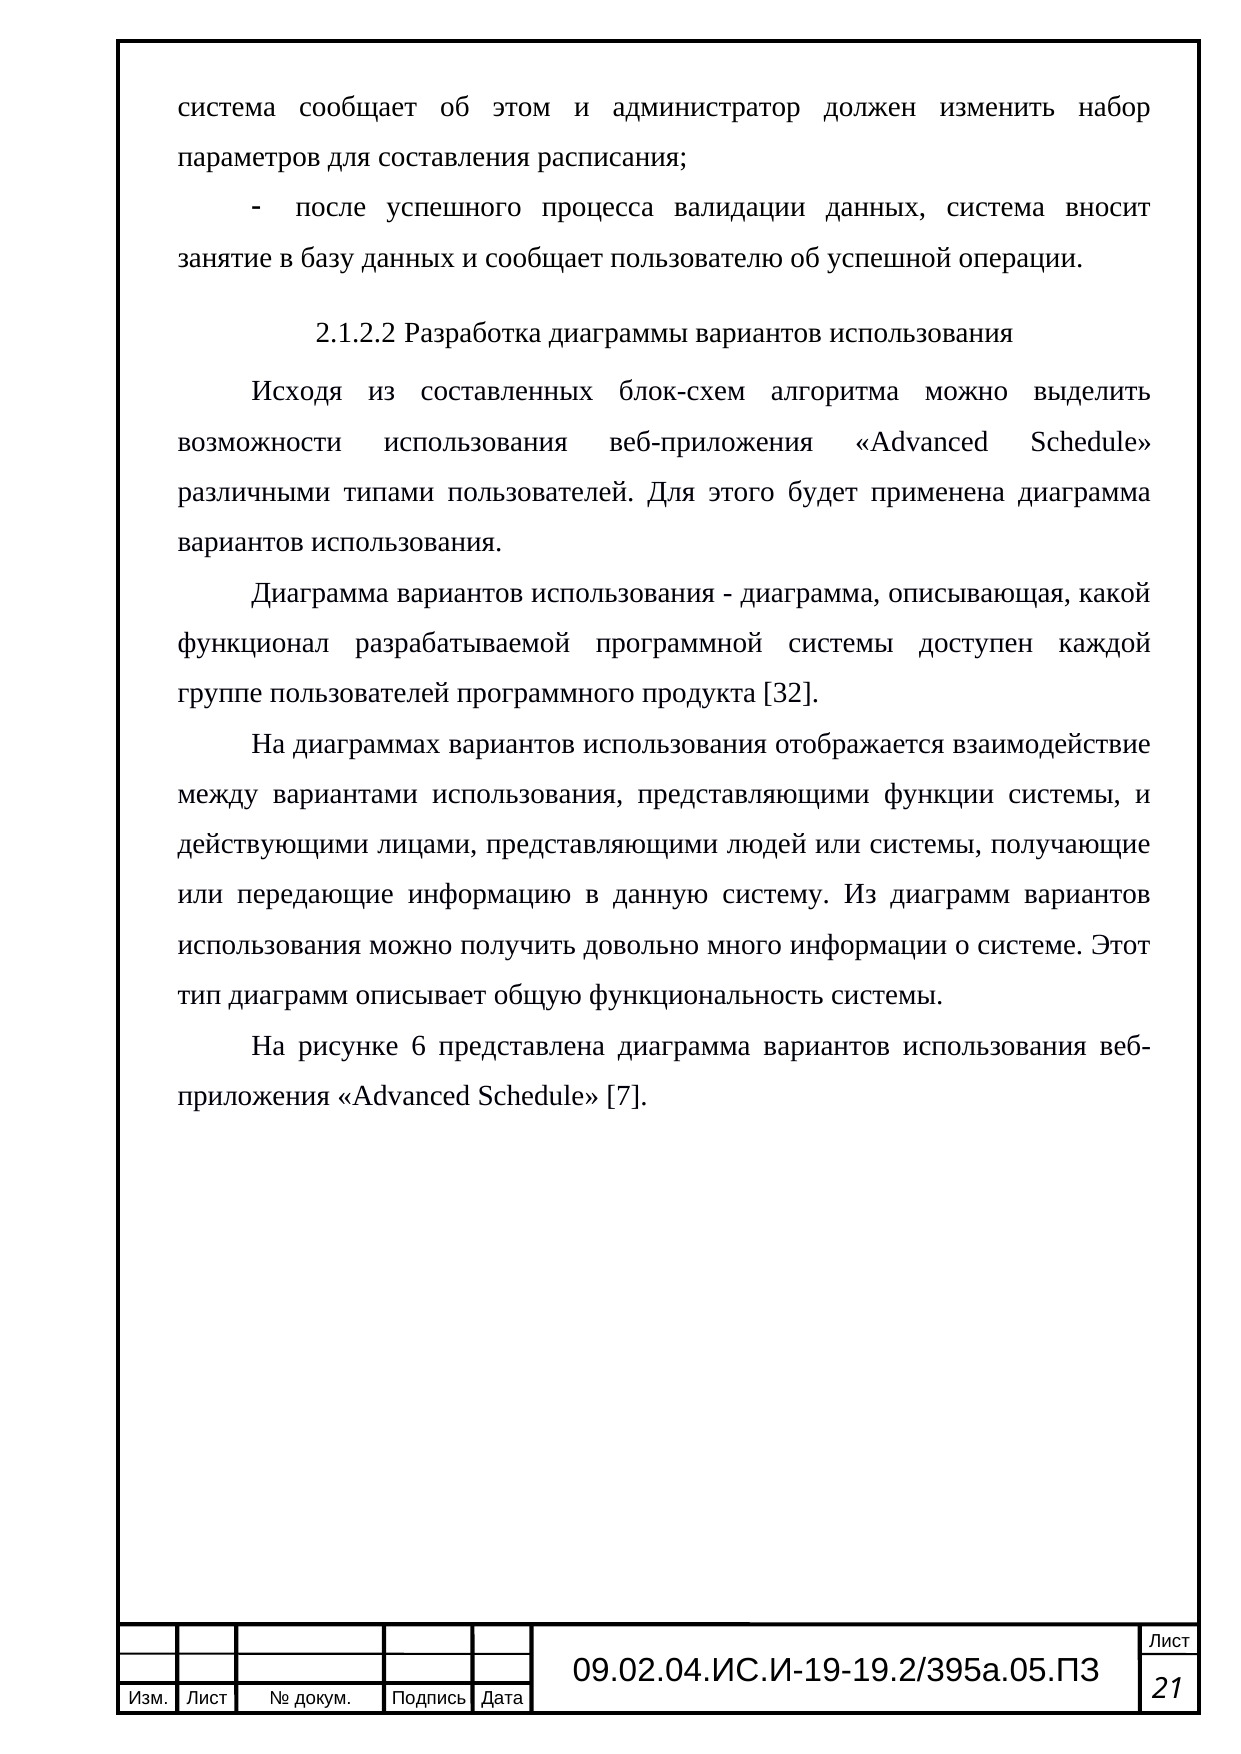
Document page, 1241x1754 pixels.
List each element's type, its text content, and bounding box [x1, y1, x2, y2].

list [177, 89, 1152, 172]
subtitle Разработка диаграммы вариантов использования [177, 315, 1152, 348]
text На рисунке 6 представлена диаграмма вариантов использования веб-приложения «Advanced Schedule» [7]. [177, 1028, 1152, 1111]
list после успешного процесса валидации данных, система вносит занятие в базу данных и сообщает пользователю об успешной операции. [177, 189, 1152, 273]
text Исходя из составленных блок-схем алгоритма можно выделить возможности использования веб-приложения «Advanced Schedule» различными типами пользователей. Для этого будет применена диаграмма вариантов использования. [177, 373, 1152, 558]
text На диаграммах вариантов использования отображается взаимодействие между вариантами использования, представляющими функции системы, и действующими лицами, представляющими людей или системы, получающие или передающие информацию в данную систему. Из диаграмм вариантов использования можно получить довольно много информации о системе. Этот тип диаграмм описывает общую функциональность системы. [177, 726, 1152, 1011]
text Диаграмма вариантов использования - диаграмма, описывающая, какой функционал разрабатываемой программной системы доступен каждой группе пользователей программного продукта [32]. [177, 575, 1152, 709]
